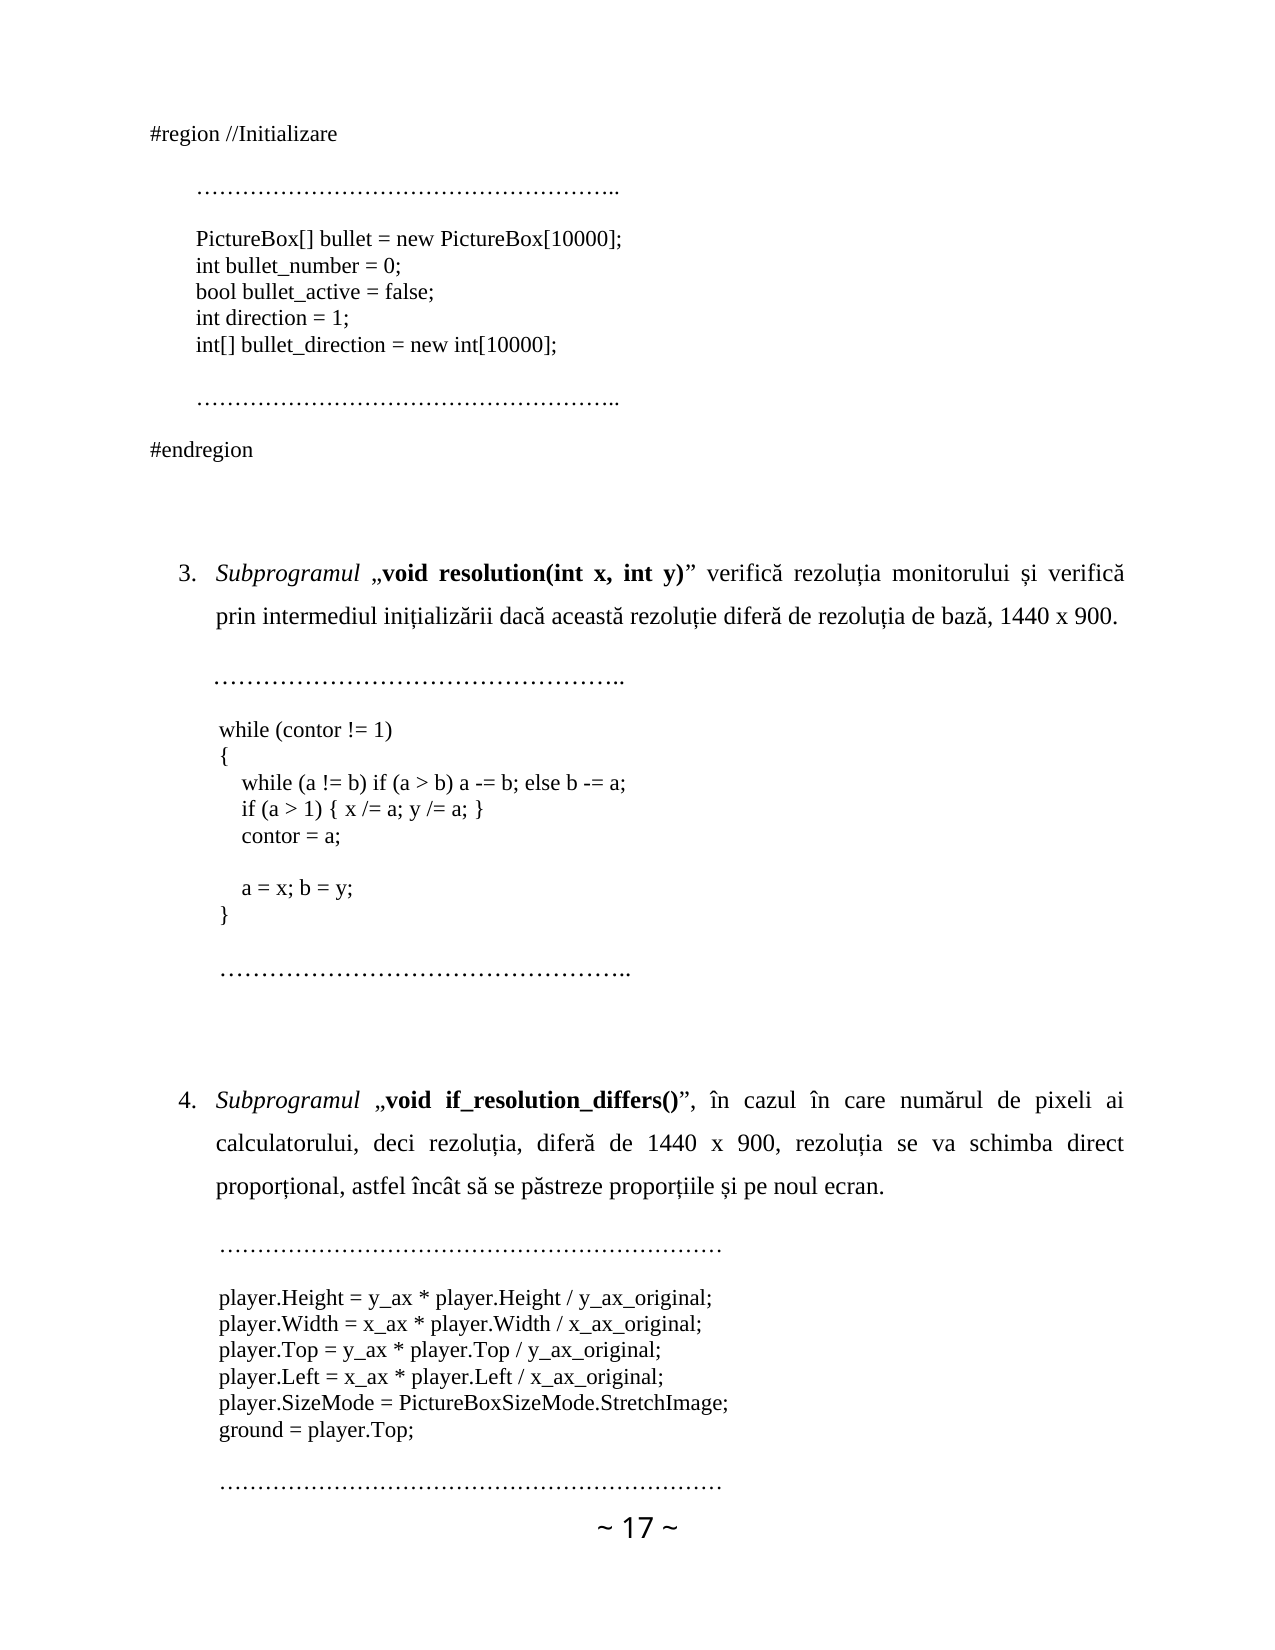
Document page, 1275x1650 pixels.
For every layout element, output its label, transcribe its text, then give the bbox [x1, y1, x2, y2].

text ………………………………………………………… [150, 1231, 1125, 1257]
text a = x; b = y; [150, 874, 1125, 901]
text } [150, 901, 1125, 927]
text ………………………………………….. [150, 953, 1125, 982]
list Subprogramul „void resolution(int x, int y)” verifică rezoluția monitorului și verifică prin intermediul inițializării dacă această rezoluție diferă de rezoluția de bază, 1440 x 900. [178, 558, 1125, 630]
text player.SizeMode = PictureBoxSizeMode.StretchImage; [150, 1389, 1125, 1416]
text while (contor != 1) [150, 716, 1125, 743]
text contor = a; [150, 822, 1125, 848]
text while (a != b) if (a > b) a -= b; else b -= a; [150, 769, 1125, 795]
text #region //Initializare [150, 120, 1125, 146]
text PictureBox[] bullet = new PictureBox[10000]; [150, 225, 1125, 252]
text if (a > 1) { x /= a; y /= a; } [150, 795, 1125, 822]
text { [150, 743, 1125, 769]
text ……………………………………………….. [150, 383, 1125, 410]
text player.Height = y_ax * player.Height / y_ax_original; [150, 1284, 1125, 1310]
text int[] bullet_direction = new int[10000]; [150, 331, 1125, 357]
text player.Top = y_ax * player.Top / y_ax_original; [150, 1337, 1125, 1363]
text player.Left = x_ax * player.Left / x_ax_original; [150, 1363, 1125, 1389]
text ………………………………………….. [150, 661, 1125, 690]
text #endregion [150, 436, 1125, 463]
text player.Width = x_ax * player.Width / x_ax_original; [150, 1310, 1125, 1337]
list Subprogramul „void if_resolution_differs()”, în cazul în care numărul de pixeli ai calculatorului, deci rezoluția, diferă de 1440 x 900, rezoluția se va schimba direct proporțional, astfel încât să se păstreze proporțiile și pe noul ecran. [178, 1085, 1125, 1200]
text int direction = 1; [150, 304, 1125, 331]
text ………………………………………………………… [150, 1468, 1125, 1495]
text int bullet_number = 0; [150, 252, 1125, 278]
text bool bullet_active = false; [150, 278, 1125, 304]
text ……………………………………………….. [150, 173, 1125, 199]
text ground = player.Top; [150, 1416, 1125, 1442]
